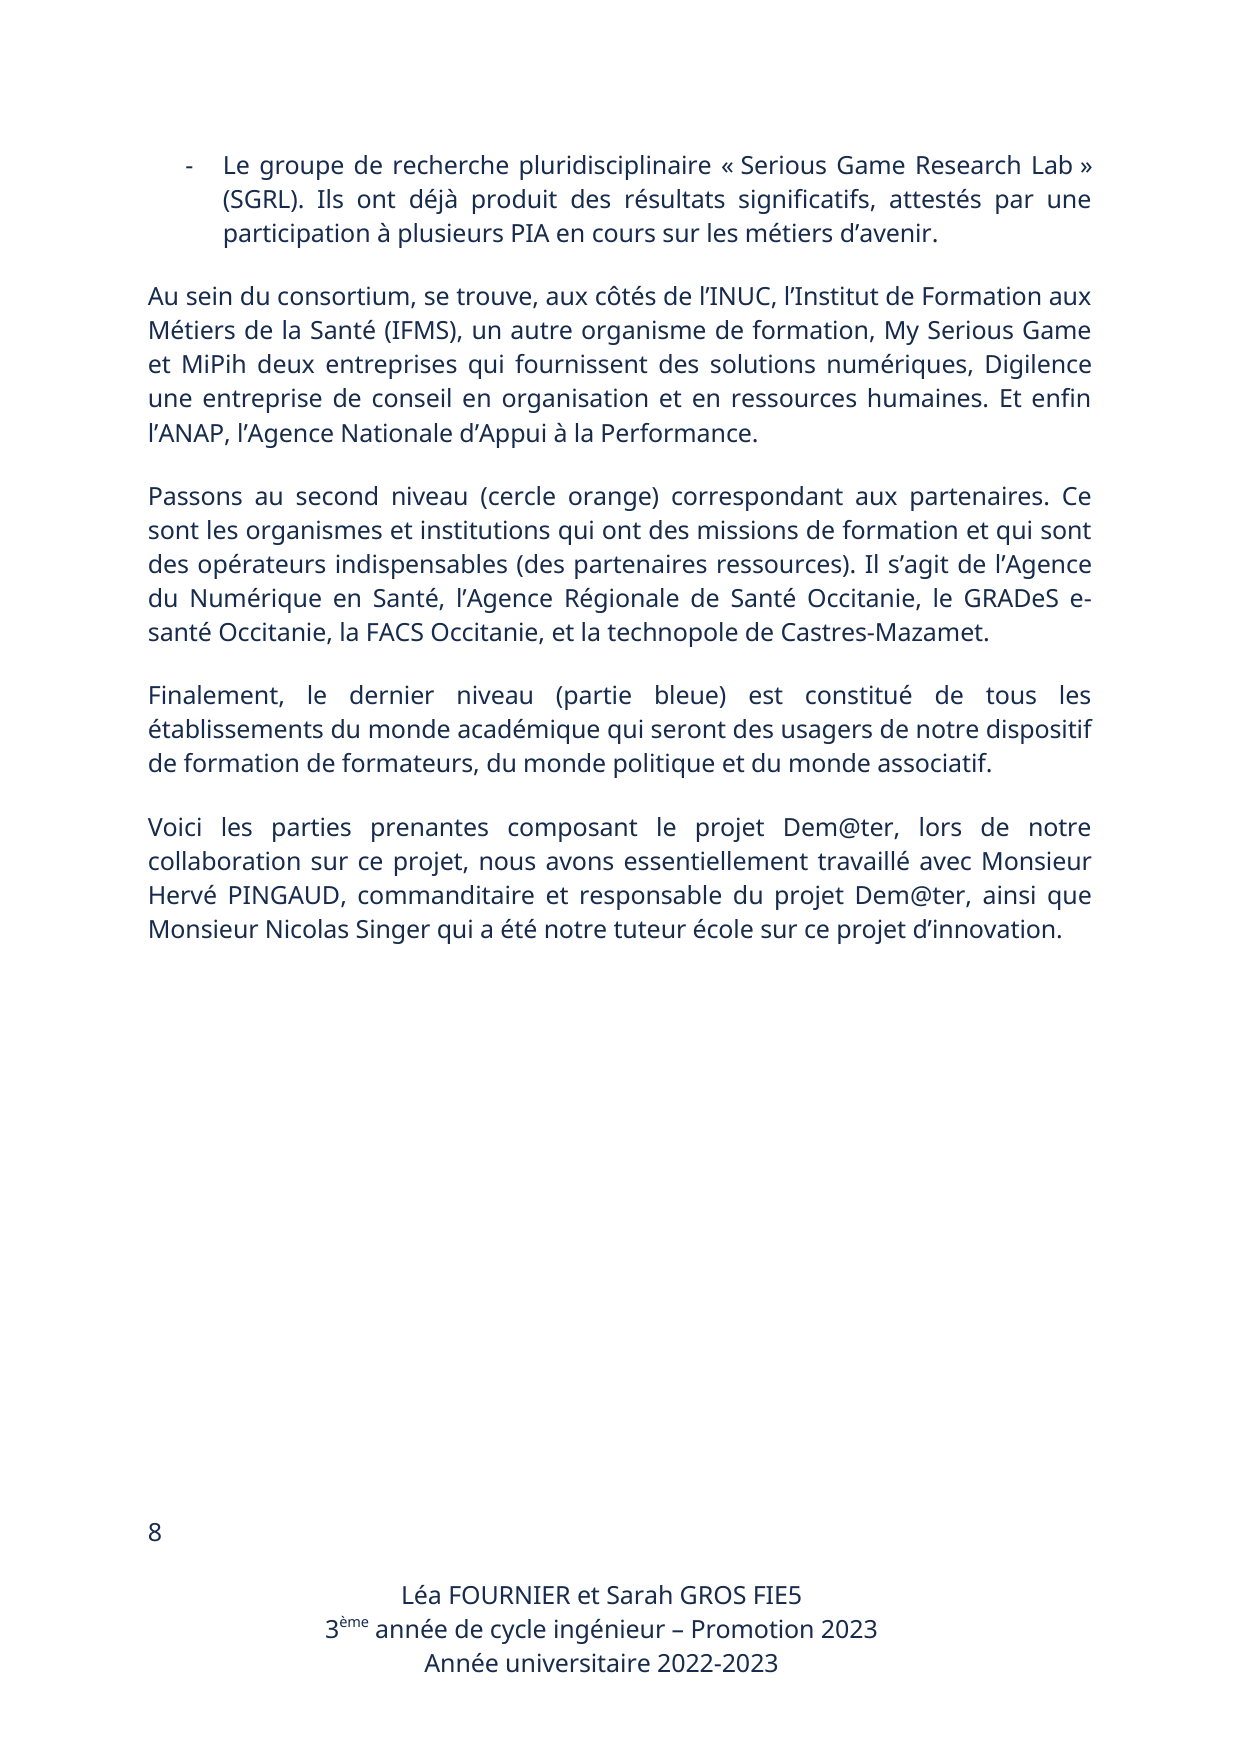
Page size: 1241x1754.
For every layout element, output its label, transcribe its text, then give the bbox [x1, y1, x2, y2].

list Le groupe de recherche pluridisciplinaire « Serious Game Research Lab » (SGRL). Ils ont déjà produit des résultats significatifs, attestés par une participation à plusieurs PIA en cours sur les métiers d’avenir. [185, 148, 1093, 250]
text Passons au second niveau (cercle orange) correspondant aux partenaires. Ce sont les organismes et institutions qui ont des missions de formation et qui sont des opérateurs indispensables (des partenaires ressources). Il s’agit de l’Agence du Numérique en Santé, l’Agence Régionale de Santé Occitanie, le GRADeS e-santé Occitanie, la FACS Occitanie, et la technopole de Castres-Mazamet. [148, 478, 1093, 649]
text Au sein du consortium, se trouve, aux côtés de l’INUC, l’Institut de Formation aux Métiers de la Santé (IFMS), un autre organisme de formation, My Serious Game et MiPih deux entreprises qui fournissent des solutions numériques, Digilence une entreprise de conseil en organisation et en ressources humaines. Et enfin l’ANAP, l’Agence Nationale d’Appui à la Performance. [148, 279, 1093, 449]
text Finalement, le dernier niveau (partie bleue) est constitué de tous les établissements du monde académique qui seront des usagers de notre dispositif de formation de formateurs, du monde politique et du monde associatif. [148, 678, 1093, 780]
text Voici les parties prenantes composant le projet Dem@ter, lors de notre collaboration sur ce projet, nous avons essentiellement travaillé avec Monsieur Hervé PINGAUD, commanditaire et responsable du projet Dem@ter, ainsi que Monsieur Nicolas Singer qui a été notre tuteur école sur ce projet d’innovation. [148, 809, 1093, 946]
